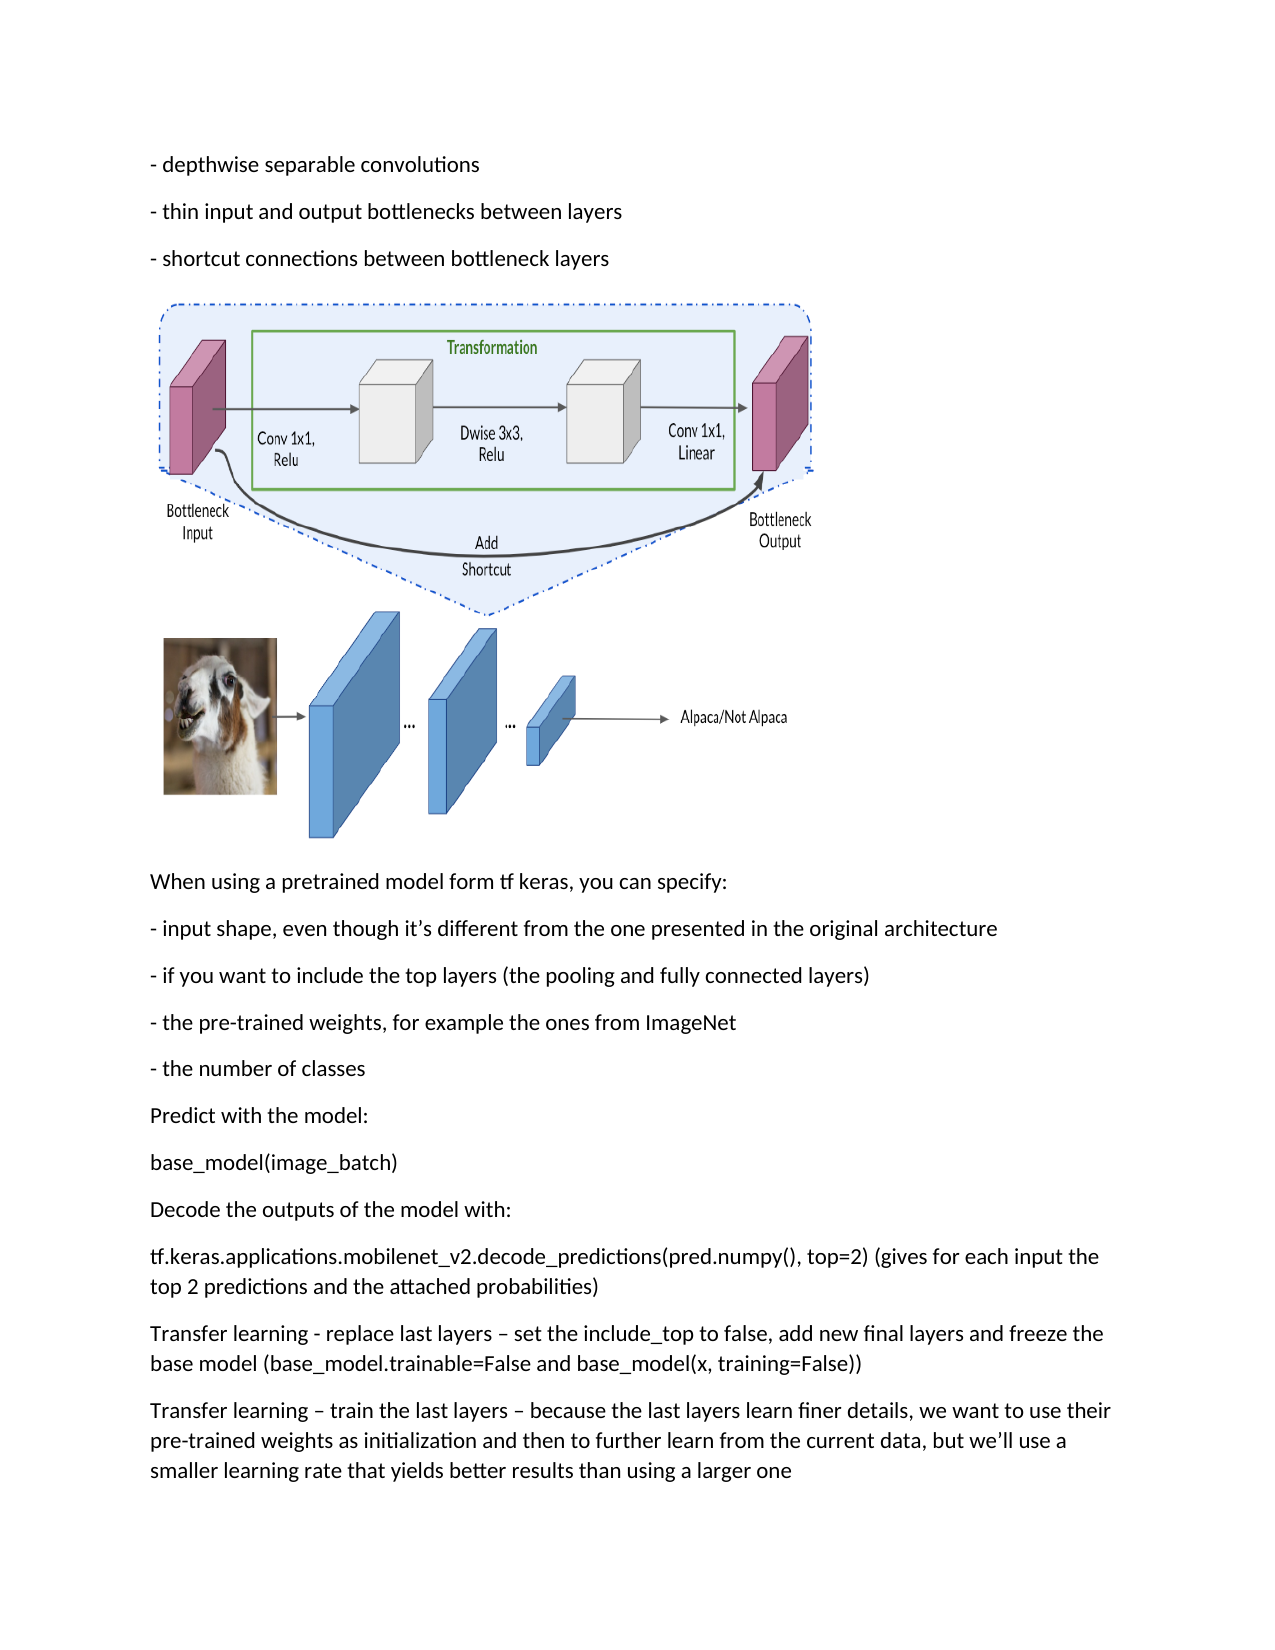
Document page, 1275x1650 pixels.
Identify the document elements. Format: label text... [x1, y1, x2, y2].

text - the number of classes [150, 1054, 1125, 1082]
text Predict with the model: [150, 1101, 1125, 1129]
text - the pre-trained weights, for example the ones from ImageNet [150, 1008, 1125, 1036]
text - depthwise separable convolutions [150, 150, 1125, 178]
text base_model(image_batch) [150, 1148, 1125, 1176]
text Transfer learning – train the last layers – because the last layers learn finer details, we want to use their pre-trained weights as initialization and then to further learn from the current data, but we’ll use a smaller learning rate that yields better results than using a larger one [150, 1396, 1125, 1484]
picture [150, 290, 821, 849]
text tf.keras.applications.mobilenet_v2.decode_predictions(pred.numpy(), top=2) (gives for each input the top 2 predictions and the attached probabilities) [150, 1242, 1125, 1300]
text - shortcut connections between bottleneck layers [150, 244, 1125, 272]
text - if you want to include the top layers (the pooling and fully connected layers) [150, 961, 1125, 989]
text Transfer learning - replace last layers – set the include_top to false, add new final layers and freeze the base model (base_model.trainable=False and base_model(x, training=False)) [150, 1319, 1125, 1377]
text - input shape, even though it’s different from the one presented in the original architecture [150, 914, 1125, 942]
text When using a pretrained model form tf keras, you can specify: [150, 867, 1125, 895]
text Decode the outputs of the model with: [150, 1195, 1125, 1223]
text - thin input and output bottlenecks between layers [150, 197, 1125, 225]
